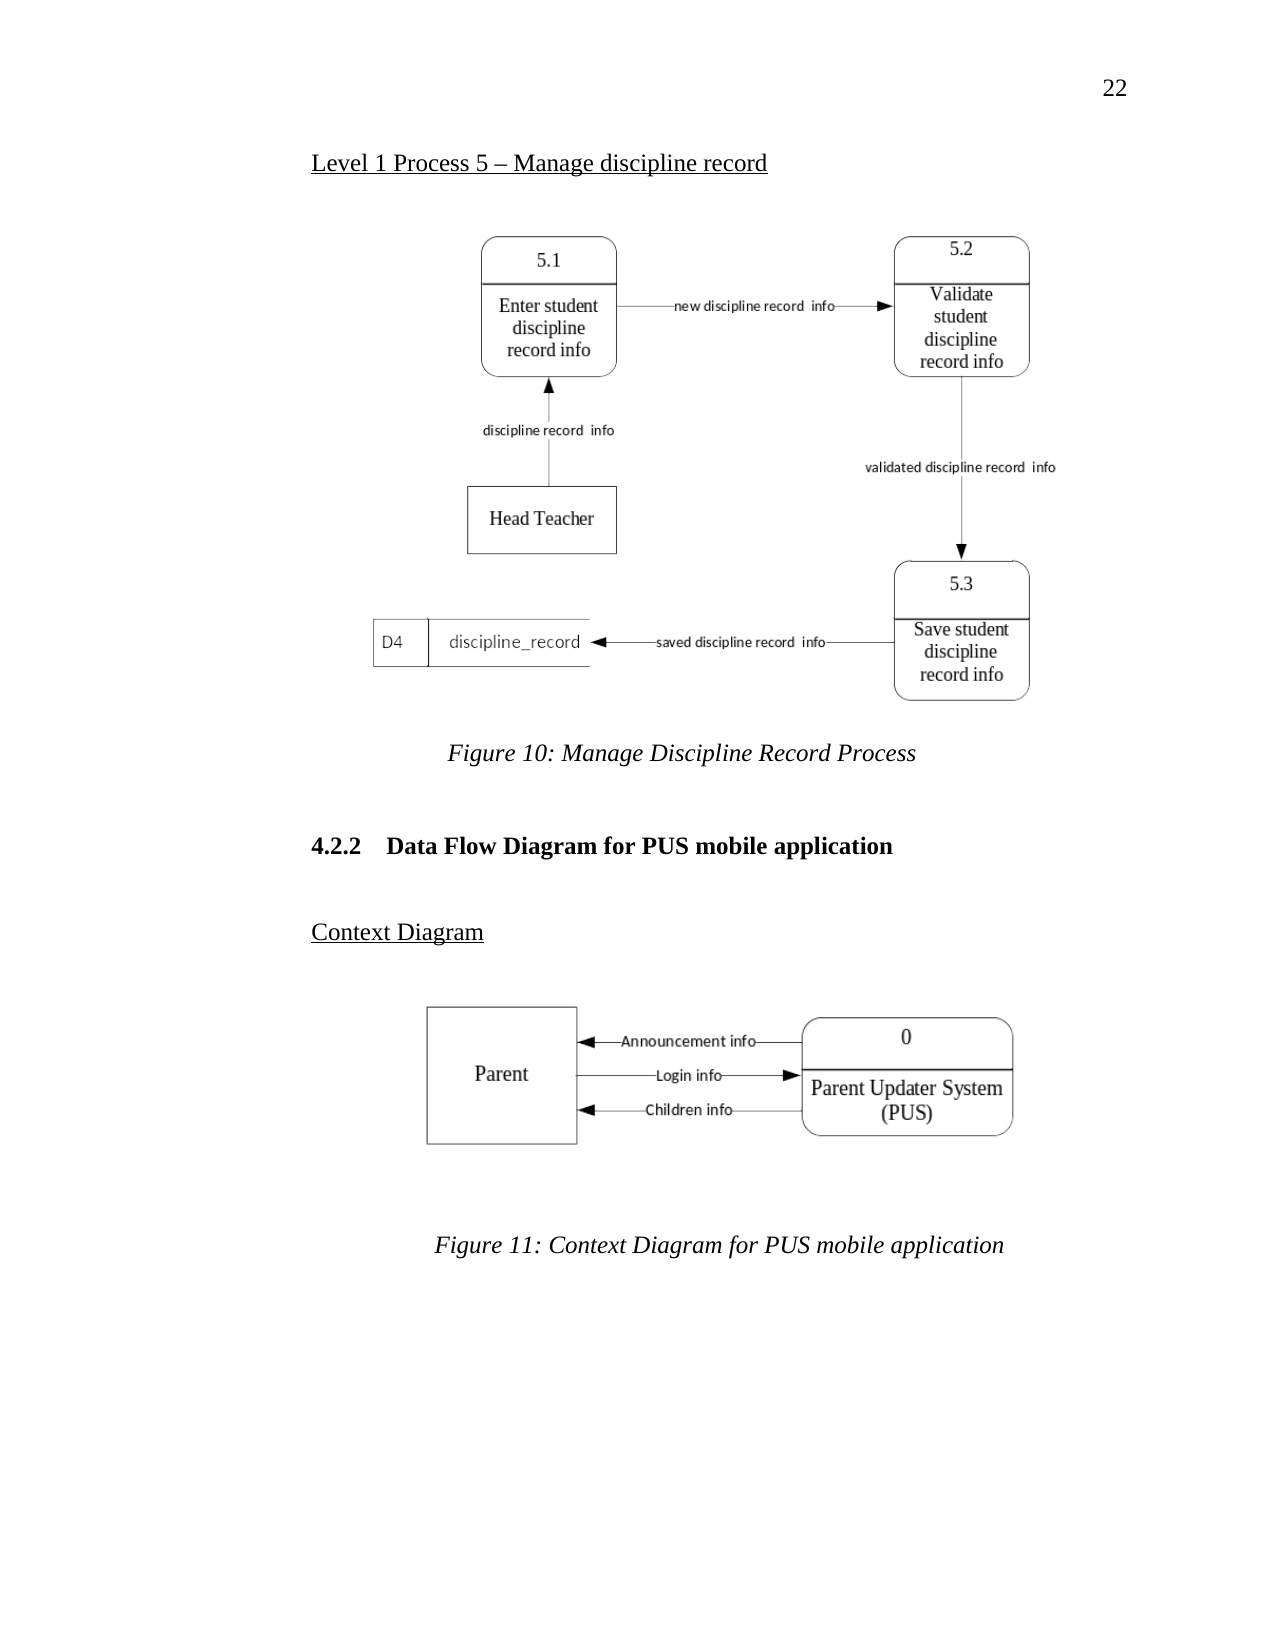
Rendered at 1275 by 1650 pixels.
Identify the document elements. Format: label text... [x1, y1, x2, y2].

text Context Diagram [311, 917, 1127, 946]
subtitle Data Flow Diagram for PUS mobile application [311, 831, 1127, 859]
text Level 1 Process 5 – Manage discipline record [311, 148, 1127, 176]
